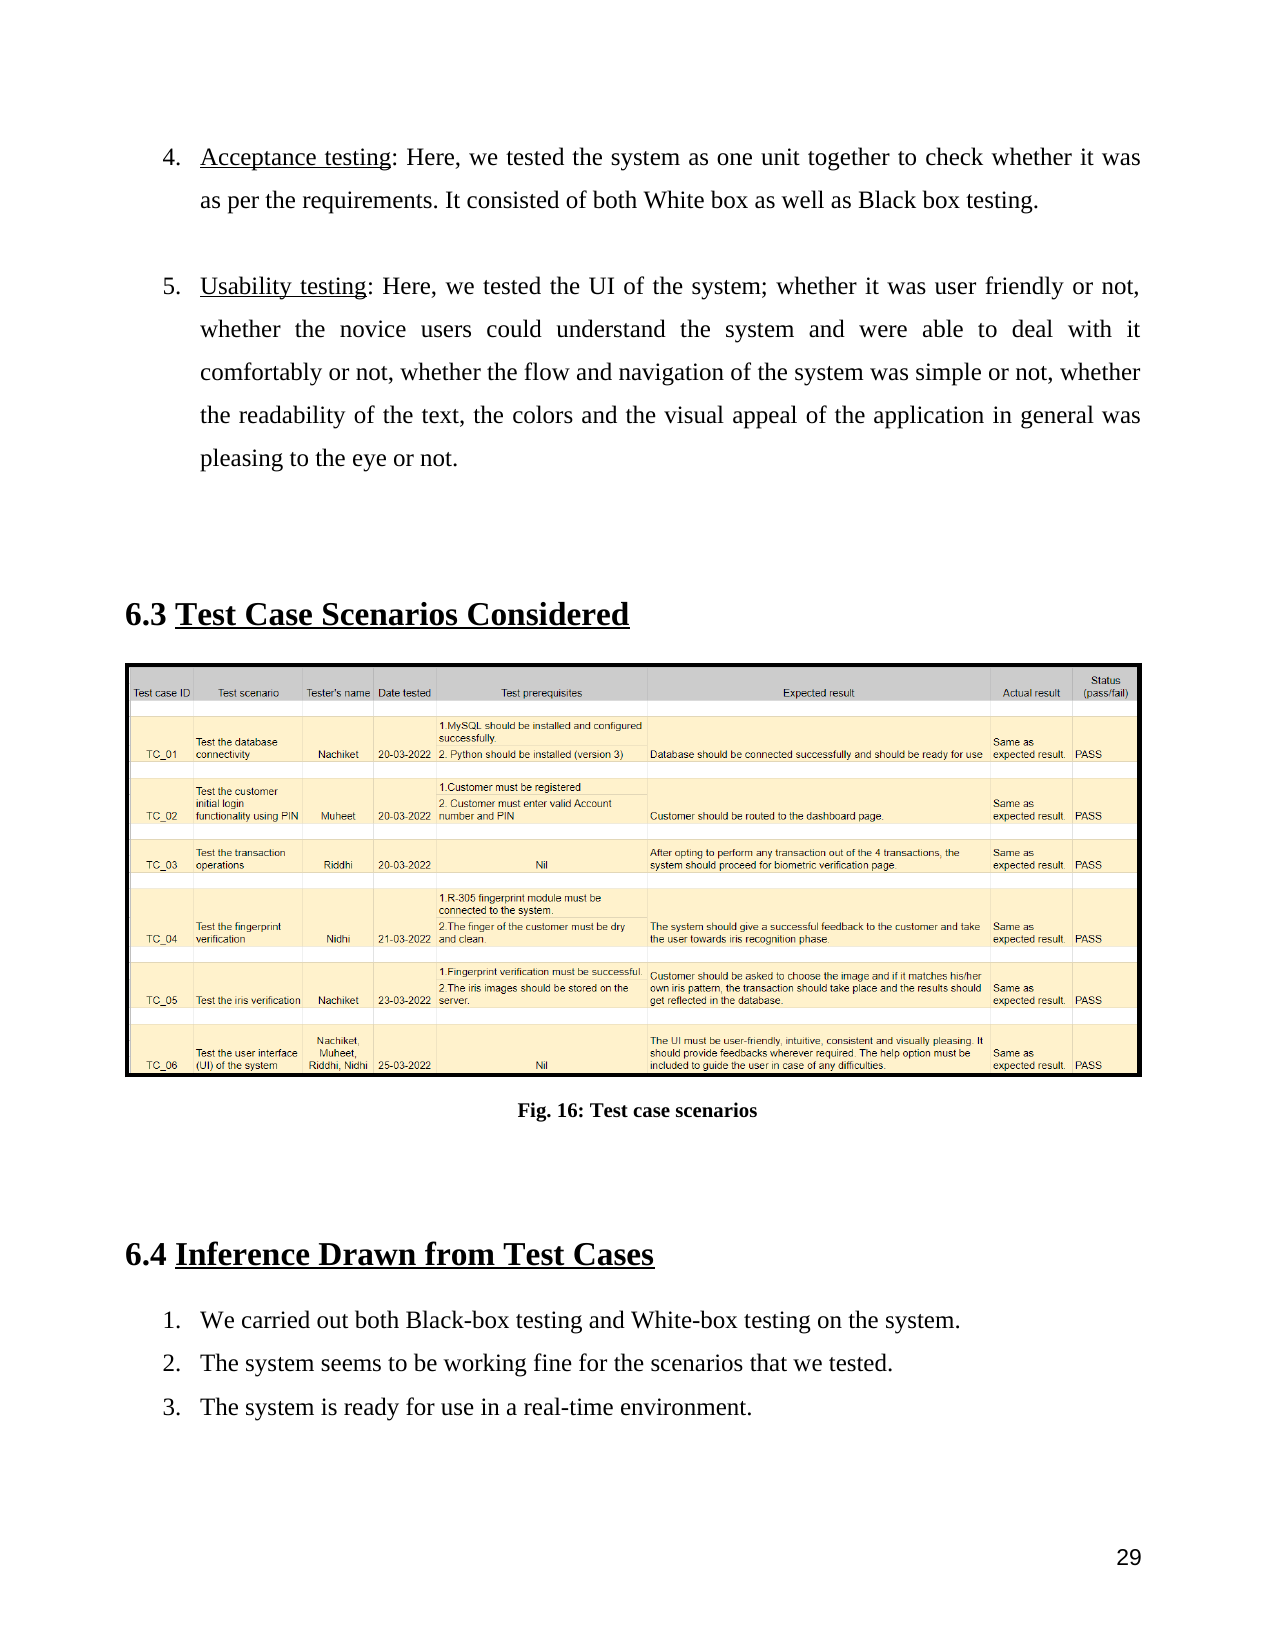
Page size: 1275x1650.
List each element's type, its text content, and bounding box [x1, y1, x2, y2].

subtitle 6.3 Test Case Scenarios Considered [125, 594, 1142, 633]
list The system is ready for use in a real-time environment. [162, 1392, 1142, 1420]
list We carried out both Black-box testing and White-box testing on the system. [162, 1305, 1142, 1334]
picture [129, 667, 1137, 1073]
list Usability testing: Here, we tested the UI of the system; whether it was user friendly or not, whether the novice users could understand the system and were able to deal with it comfortably or not, whether the flow and navigation of the system was simple or not, whether the readability of the text, the colors and the visual appeal of the application in general was pleasing to the eye or not. [162, 271, 1142, 472]
list Acceptance testing: Here, we tested the system as one unit together to check whether it was as per the requirements. It consisted of both White box as well as Black box testing. [162, 142, 1142, 213]
subtitle 6.4 Inference Drawn from Test Cases [125, 1234, 1142, 1272]
list The system seems to be working fine for the scenarios that we tested. [162, 1348, 1142, 1377]
text Fig. 16: Test case scenarios [279, 1098, 995, 1122]
